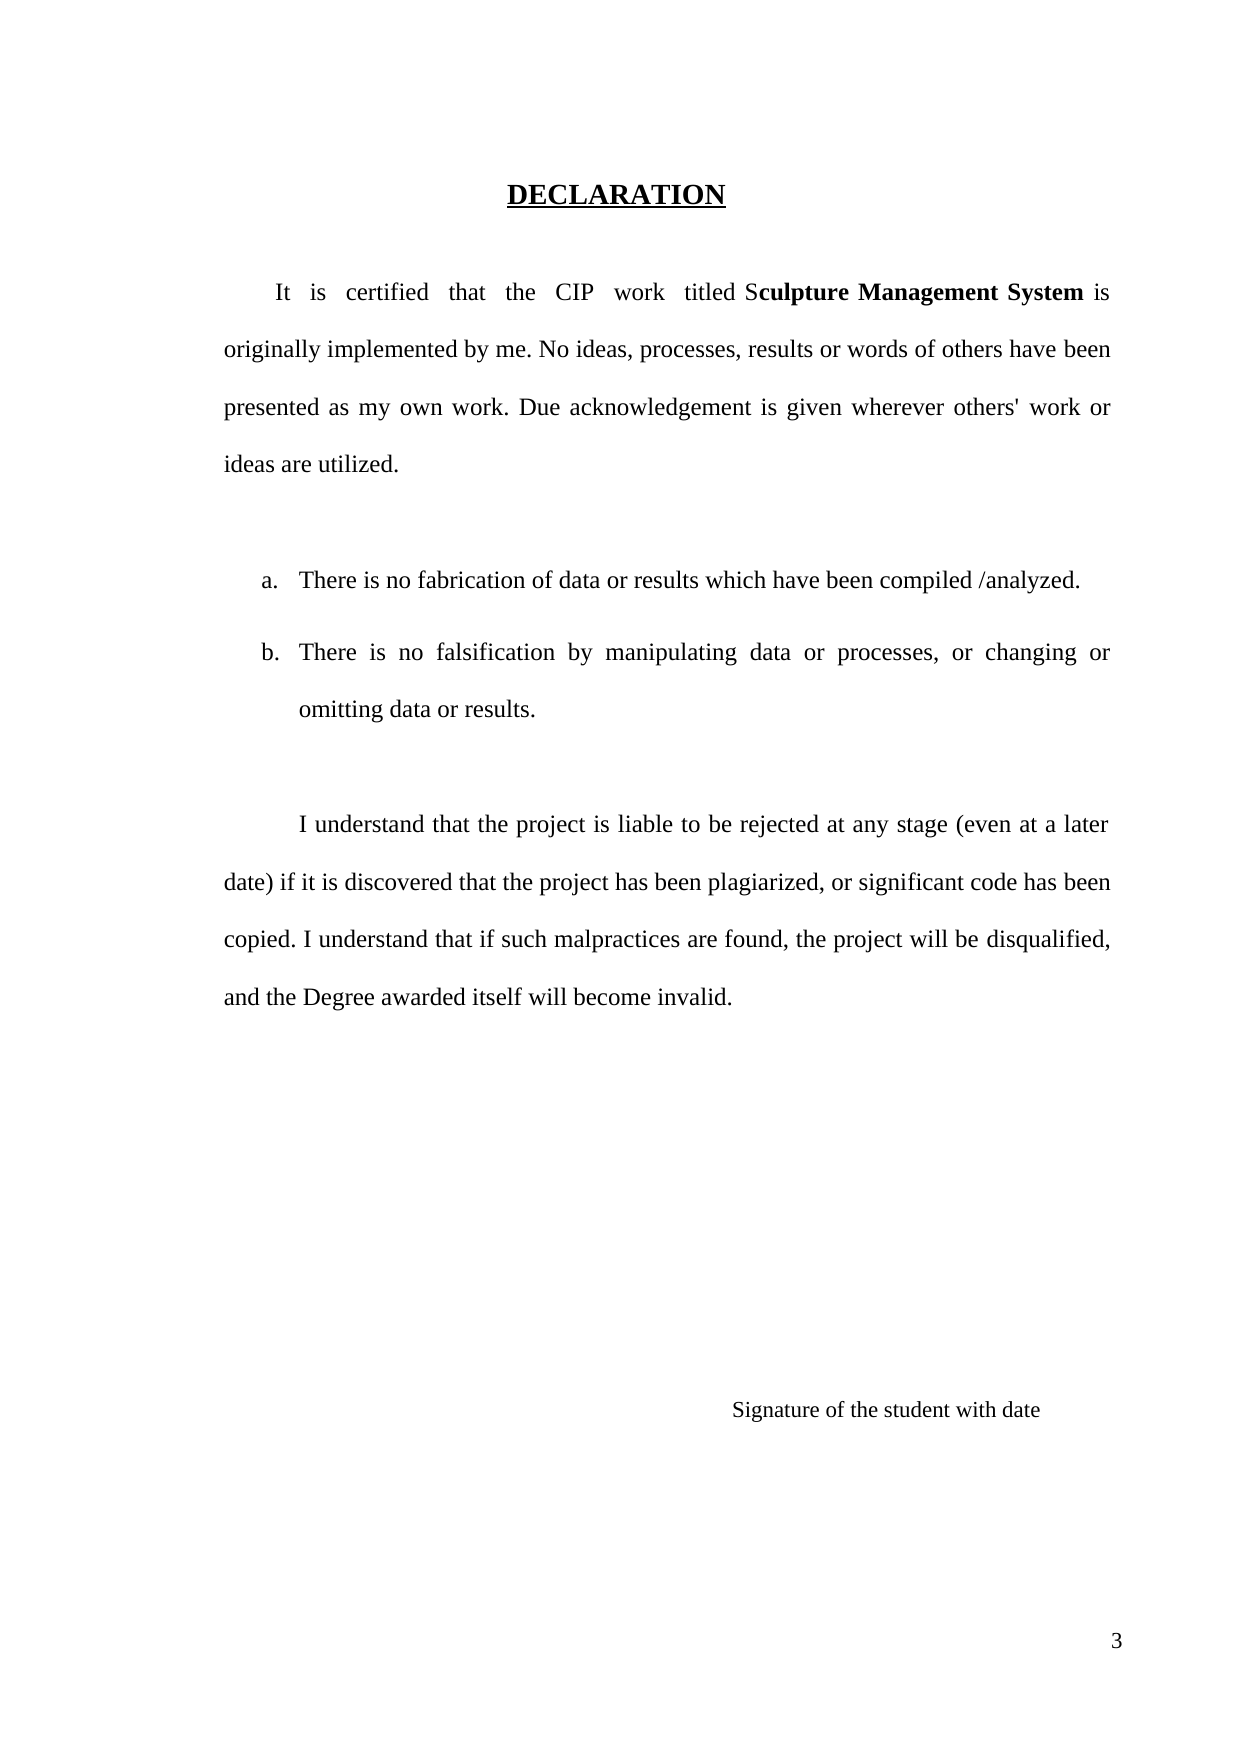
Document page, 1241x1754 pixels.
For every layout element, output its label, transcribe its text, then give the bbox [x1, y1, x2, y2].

list There is no falsification by manipulating data or processes, or changing or omitting data or results. [261, 637, 1111, 723]
text It is certified that the CIP work titled Sculpture Management System is originally implemented by me. No ideas, processes, results or words of others have been presented as my own work. Due acknowledgement is given wherever others' work or ideas are utilized. [223, 277, 1111, 478]
list There is no fabrication of data or results which have been compiled /analyzed. [261, 565, 1122, 593]
text DECLARATION [450, 177, 1109, 211]
text I understand that the project is liable to be rejected at any stage (even at a later date) if it is discovered that the project has been plagiarized, or significant code has been copied. I understand that if such malpractices are found, the project will be disqualified, and the Degree awarded itself will become invalid. [223, 809, 1111, 1011]
text Signature of the student with date [732, 1397, 1109, 1423]
